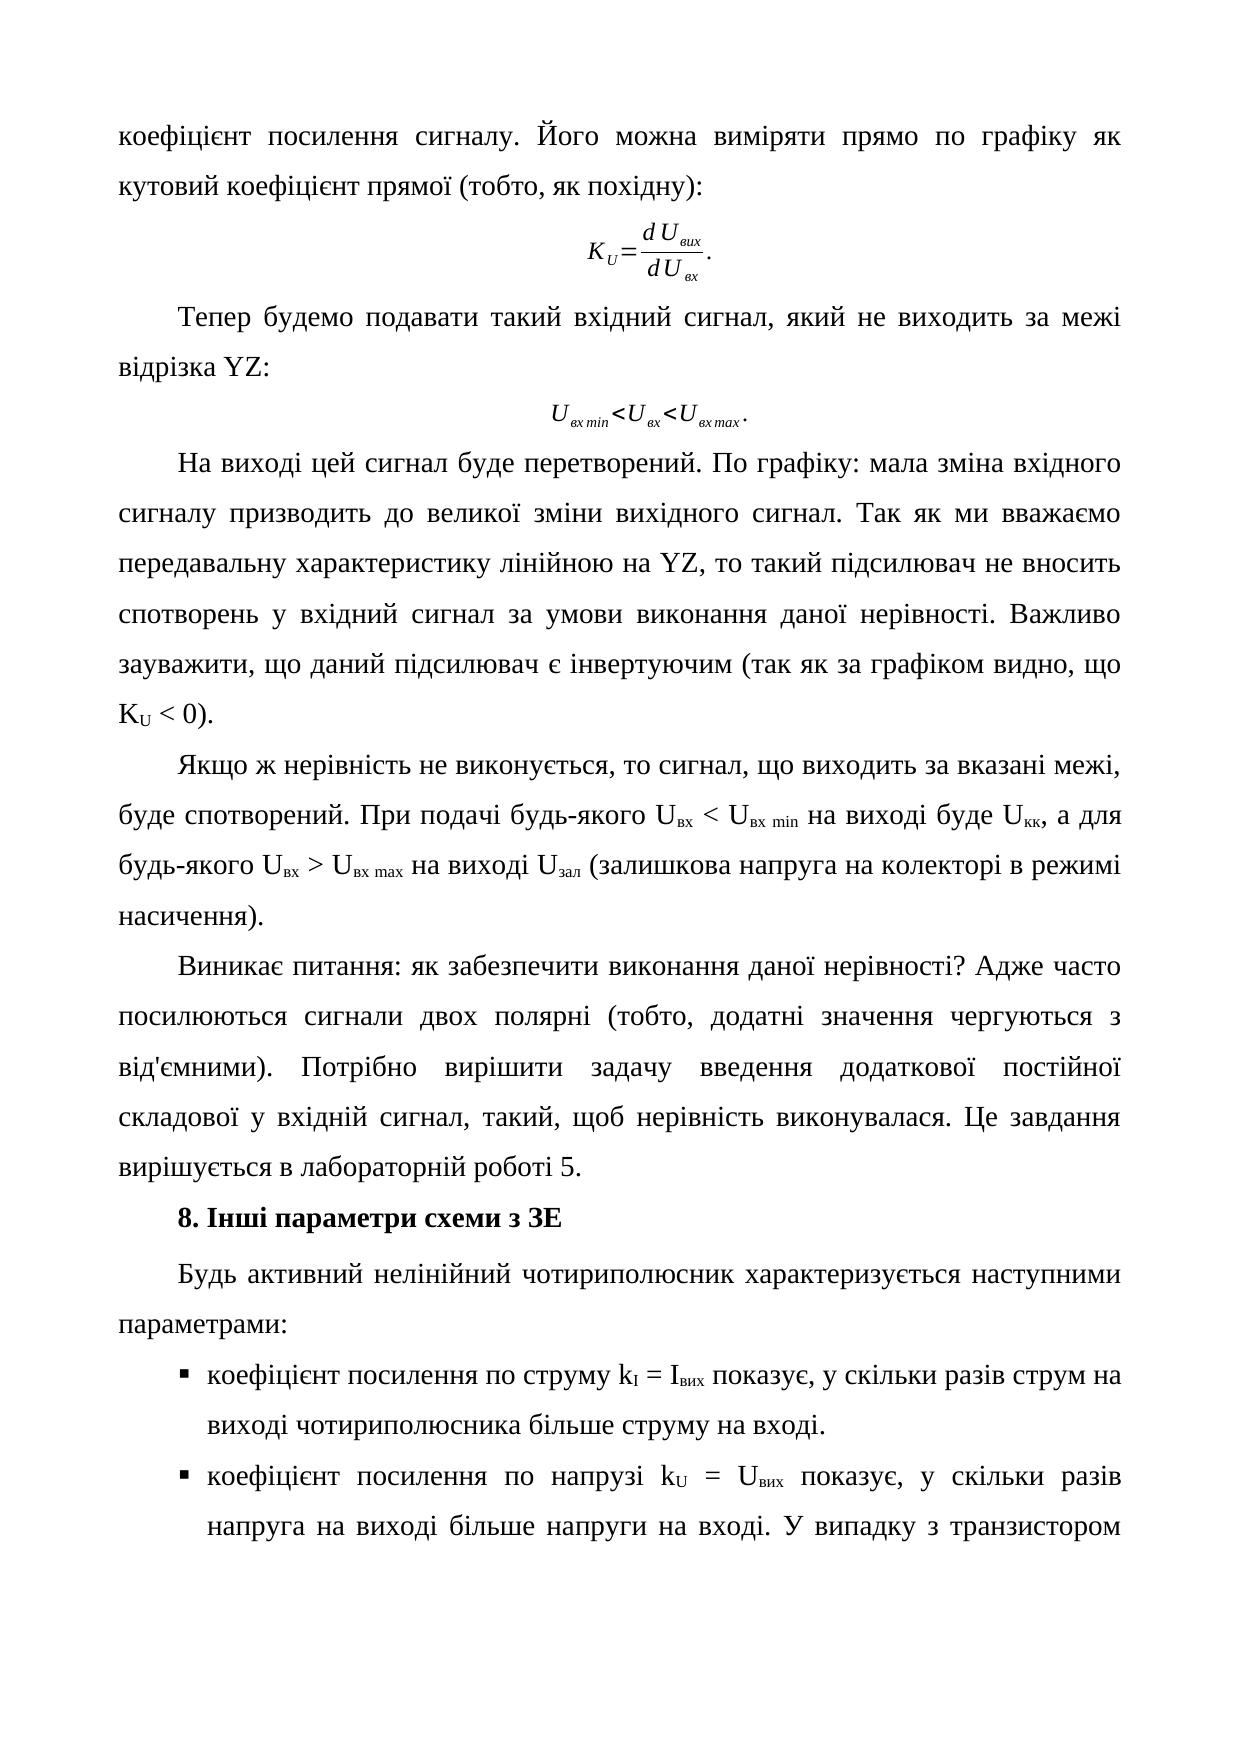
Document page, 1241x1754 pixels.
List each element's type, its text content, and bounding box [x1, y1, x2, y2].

text 8. Інші параметри схеми з ЗЕ [118, 1200, 1122, 1233]
text Будь активний нелінійний чотириполюсник характеризується наступними параметрами: [118, 1256, 1122, 1340]
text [118, 118, 1122, 202]
text Якщо ж нерівність не виконується, то сигнал, що виходить за вказані межі, буде спотворений. При подачі будь-якого Uвх < Uвх min на виході буде Uкк, а для будь-якого Uвх > Uвх max на виході Uзал (залишкова напруга на колекторі в режимі насичення). [118, 747, 1122, 931]
list коефіцієнт посилення по струму kI = Iвих показує, у скільки разів струм на виході чотириполюсника більше струму на вході. [177, 1357, 1122, 1441]
text Тепер будемо подавати такий вхідний сигнал, який не виходить за межі відрізка YZ: [118, 299, 1122, 383]
text Виникає питання: як забезпечити виконання даної нерівності? Адже часто посилюються сигнали двох полярні (тобто, додатні значення чергуються з від'ємними). Потрібно вирішити задачу введення додаткової постійної складової у вхідній сигнал, такий, щоб нерівність виконувалася. Це завдання вирішується в лабораторній роботі 5. [118, 948, 1122, 1183]
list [177, 1458, 1122, 1542]
text На виході цей сигнал буде перетворений. По графіку: мала зміна вхідного сигналу призводить до великої зміни вихідного сигнал. Так як ми вважаємо передавальну характеристику лінійною на YZ, то такий підсилювач не вносить спотворень у вхідний сигнал за умови виконання даної нерівності. Важливо зауважити, що даний підсилювач є інвертуючим (так як за графіком видно, що KU < 0). [118, 445, 1122, 730]
